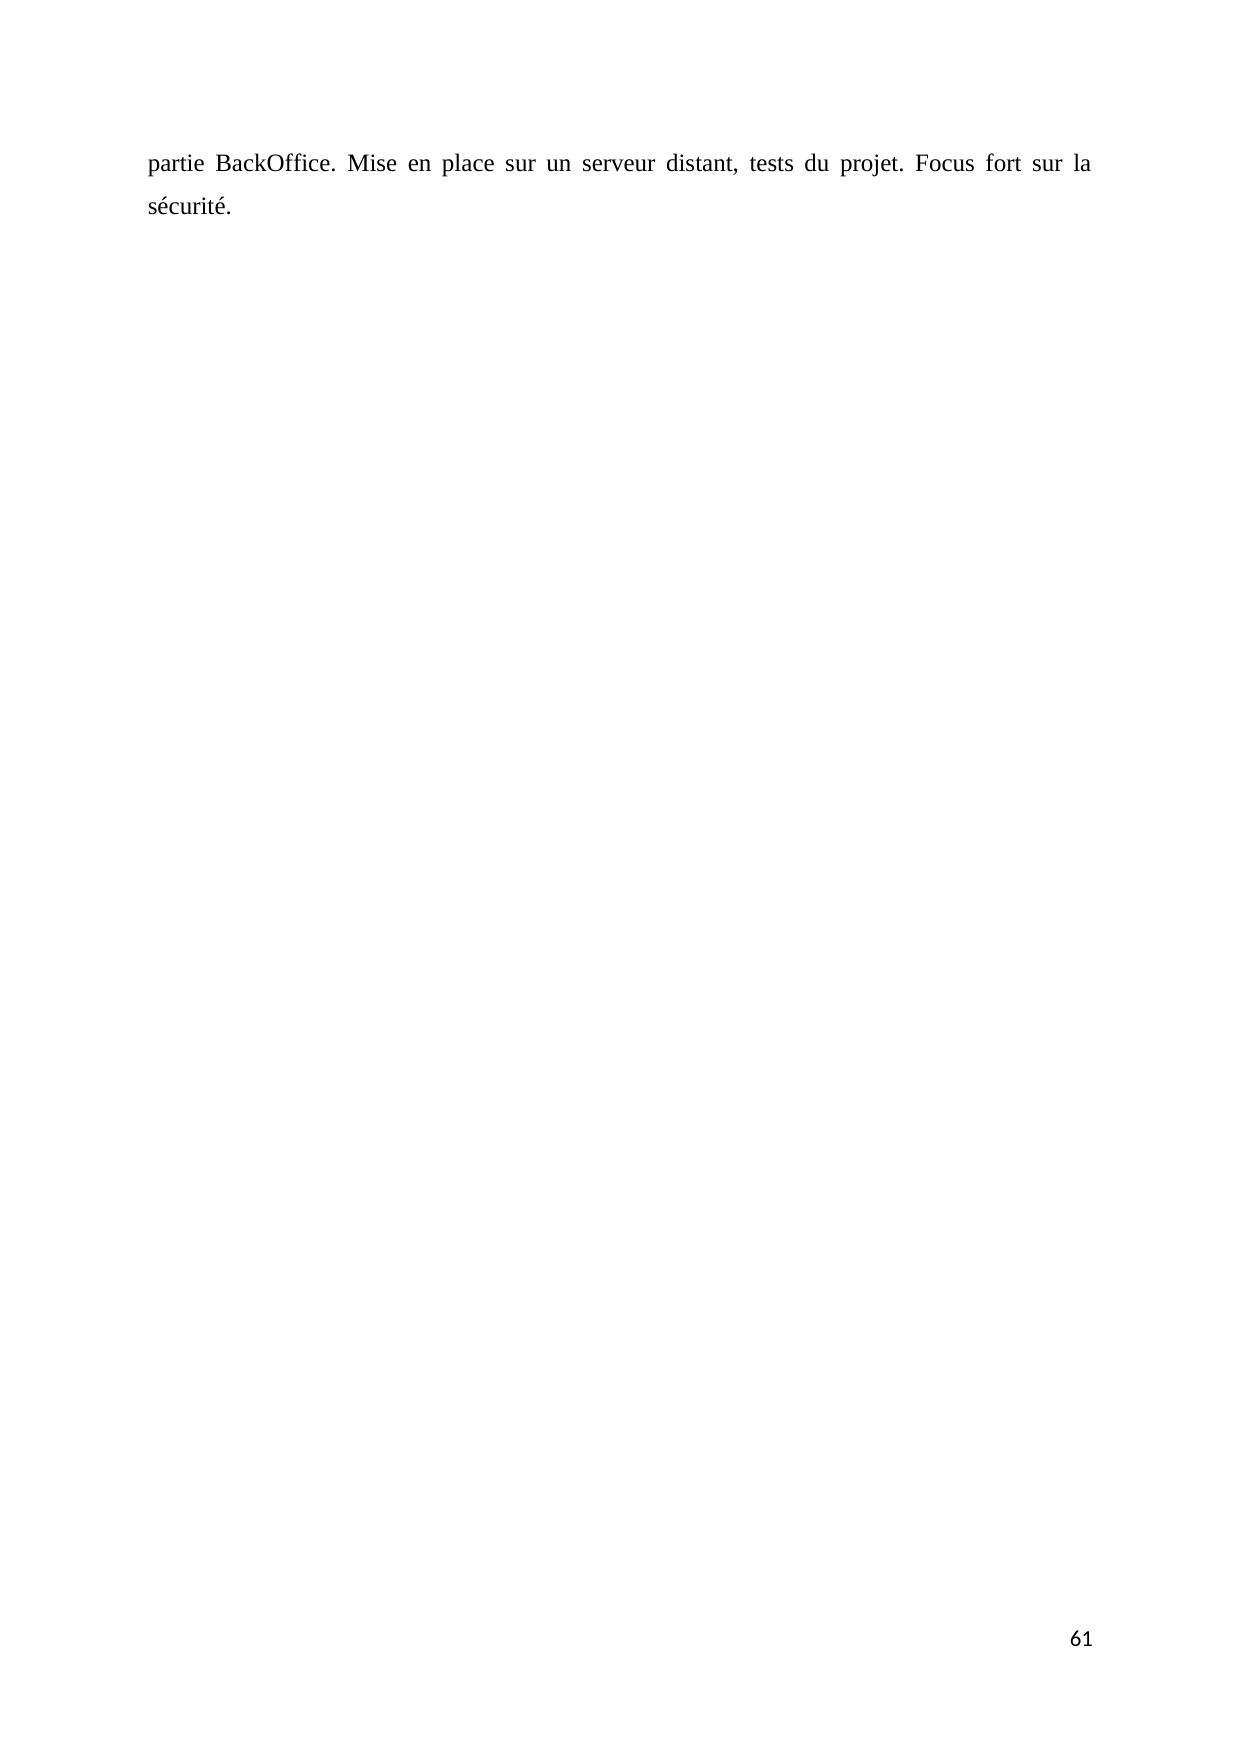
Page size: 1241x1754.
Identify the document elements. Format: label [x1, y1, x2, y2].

text [148, 148, 1093, 219]
